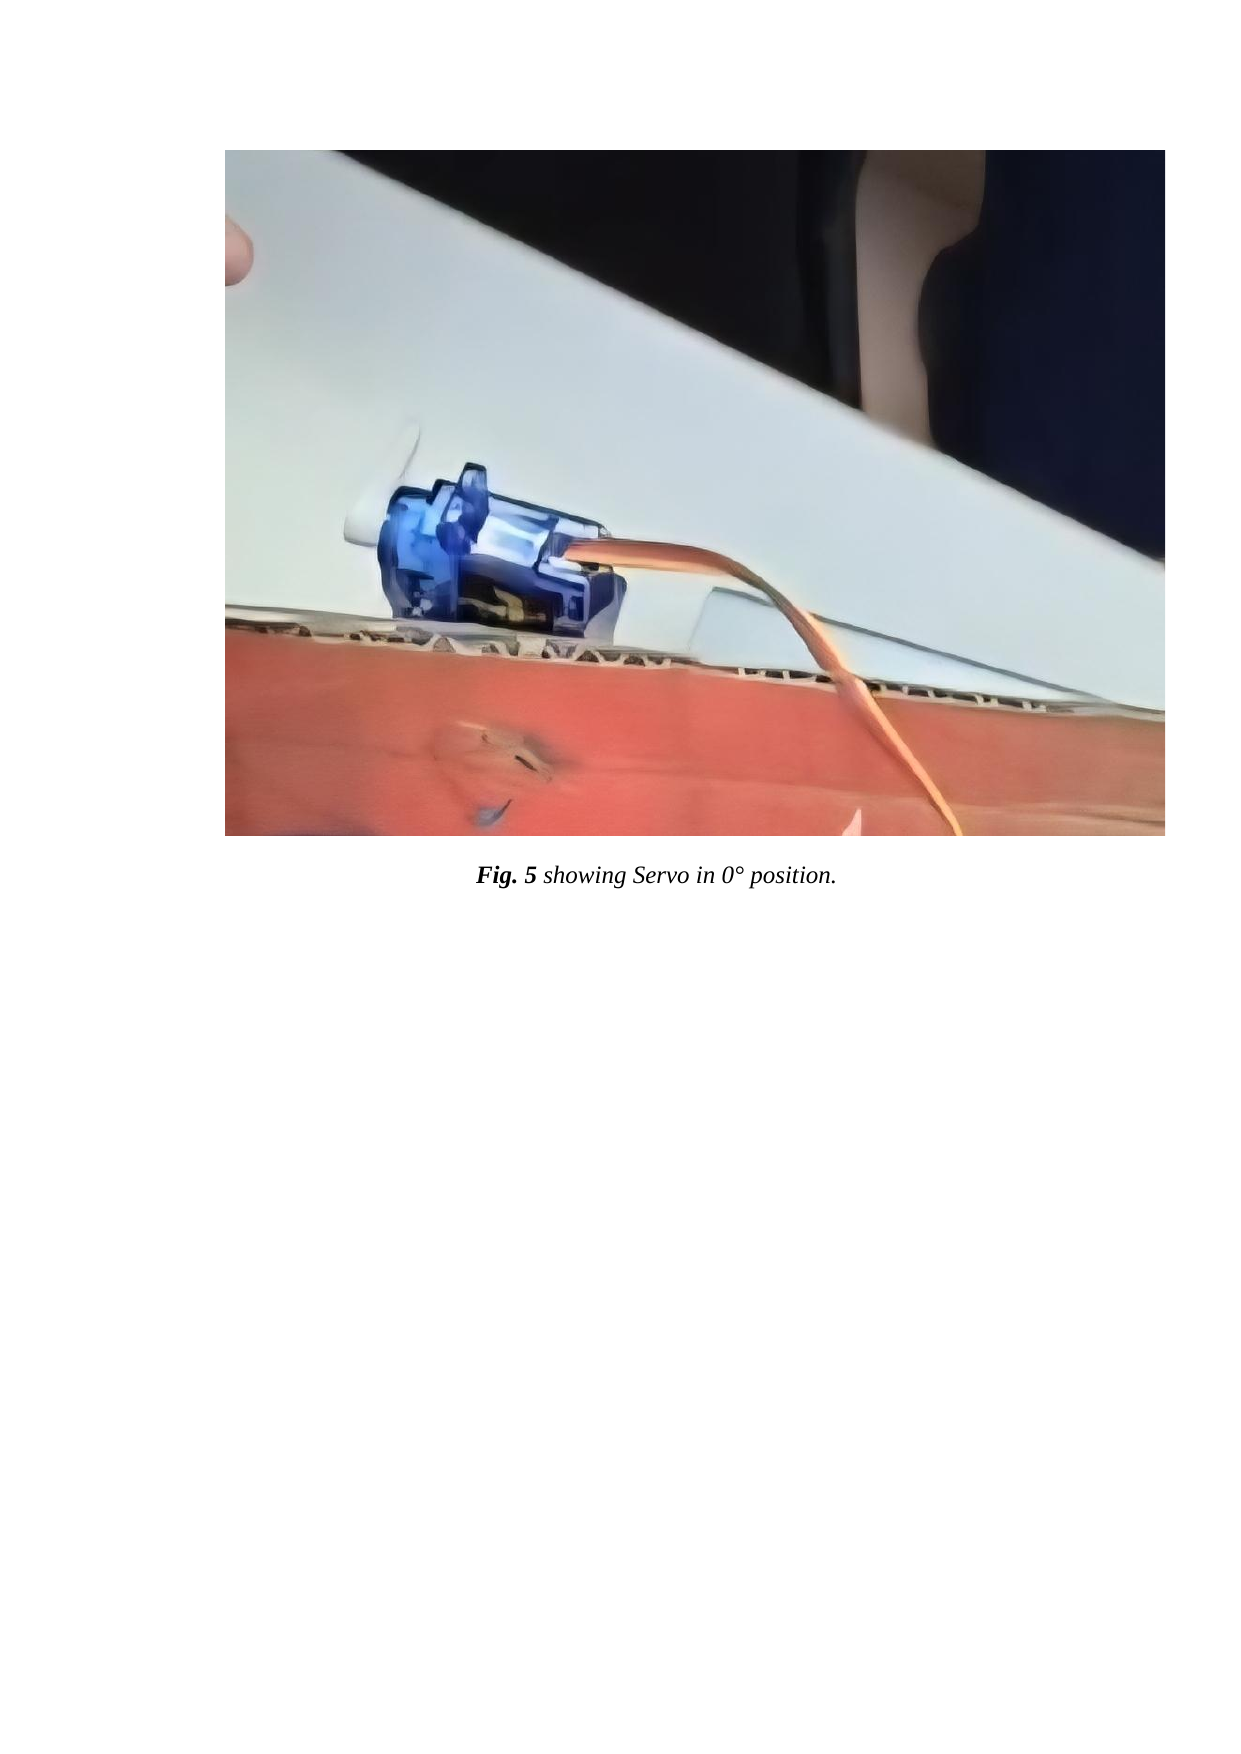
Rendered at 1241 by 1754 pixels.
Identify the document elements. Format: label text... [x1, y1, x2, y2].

text Fig. 5 showing Servo in 0° position. [225, 860, 1090, 889]
picture [225, 150, 1166, 836]
